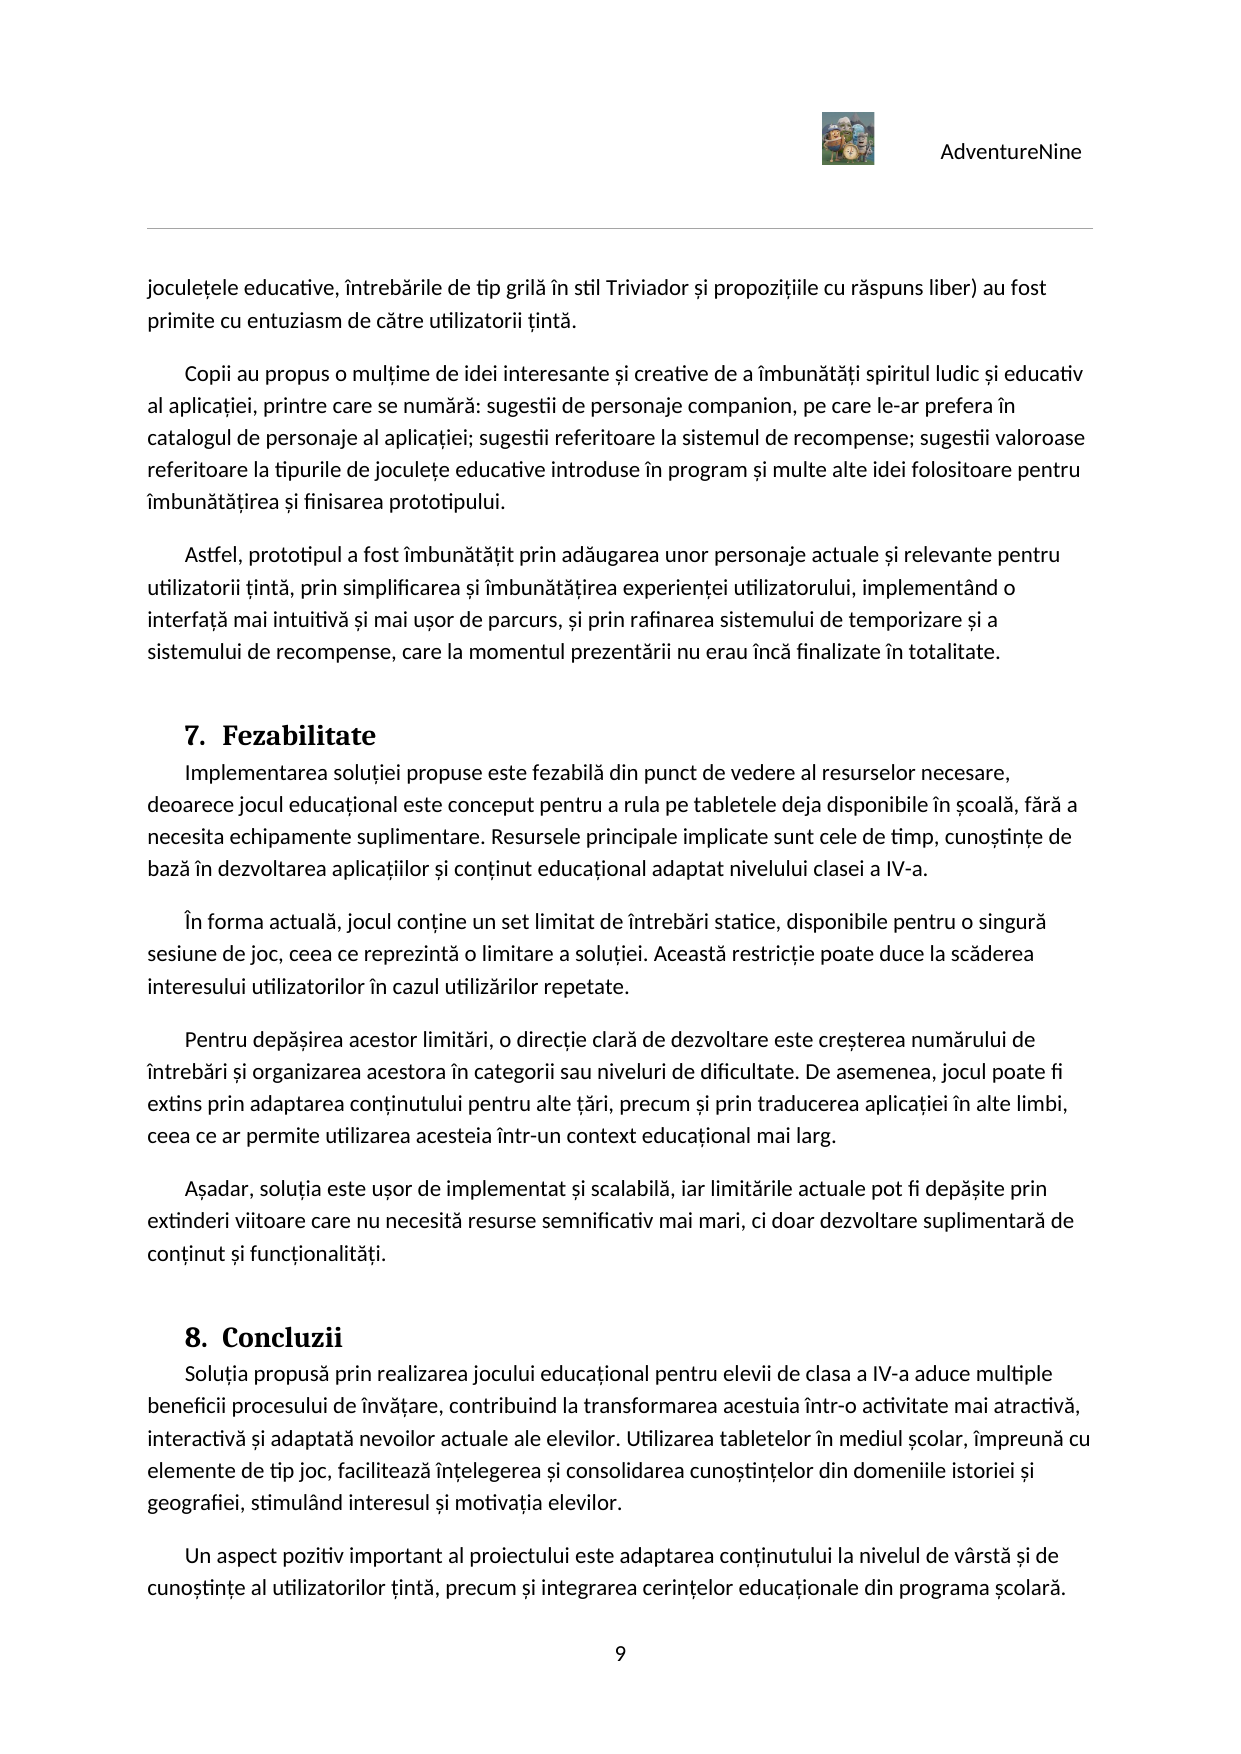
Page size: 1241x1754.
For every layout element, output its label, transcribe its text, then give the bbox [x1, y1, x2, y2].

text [147, 273, 1093, 334]
subtitle Fezabilitate [184, 719, 1093, 753]
text Pentru depășirea acestor limitări, o direcție clară de dezvoltare este creșterea numărului de întrebări și organizarea acestora în categorii sau niveluri de dificultate. De asemenea, jocul poate fi extins prin adaptarea conținutului pentru alte țări, precum și prin traducerea aplicației în alte limbi, ceea ce ar permite utilizarea acesteia într-un context educațional mai larg. [147, 1025, 1093, 1149]
text Soluția propusă prin realizarea jocului educațional pentru elevii de clasa a IV-a aduce multiple beneficii procesului de învățare, contribuind la transformarea acestuia într-o activitate mai atractivă, interactivă și adaptată nevoilor actuale ale elevilor. Utilizarea tabletelor în mediul școlar, împreună cu elemente de tip joc, facilitează înțelegerea și consolidarea cunoștințelor din domeniile istoriei și geografiei, stimulând interesul și motivația elevilor. [147, 1359, 1093, 1516]
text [147, 1541, 1093, 1601]
subtitle Concluzii [184, 1321, 1093, 1354]
text Implementarea soluției propuse este fezabilă din punct de vedere al resurselor necesare, deoarece jocul educațional este conceput pentru a rula pe tabletele deja disponibile în școală, fără a necesita echipamente suplimentare. Resursele principale implicate sunt cele de timp, cunoștințe de bază în dezvoltarea aplicațiilor și conținut educațional adaptat nivelului clasei a IV-a. [147, 758, 1093, 882]
text Astfel, prototipul a fost îmbunătățit prin adăugarea unor personaje actuale și relevante pentru utilizatorii țintă, prin simplificarea și îmbunătățirea experienței utilizatorului, implementând o interfață mai intuitivă și mai ușor de parcurs, și prin rafinarea sistemului de temporizare și a sistemului de recompense, care la momentul prezentării nu erau încă finalizate în totalitate. [147, 541, 1093, 665]
text Copii au propus o mulțime de idei interesante și creative de a îmbunătăți spiritul ludic și educativ al aplicației, printre care se numără: sugestii de personaje companion, pe care le-ar prefera în catalogul de personaje al aplicației; sugestii referitoare la sistemul de recompense; sugestii valoroase referitoare la tipurile de joculețe educative introduse în program și multe alte idei folositoare pentru îmbunătățirea și finisarea prototipului. [147, 359, 1093, 516]
text În forma actuală, jocul conține un set limitat de întrebări statice, disponibile pentru o singură sesiune de joc, ceea ce reprezintă o limitare a soluției. Această restricție poate duce la scăderea interesului utilizatorilor în cazul utilizărilor repetate. [147, 907, 1093, 1000]
text Așadar, soluția este ușor de implementat și scalabilă, iar limitările actuale pot fi depășite prin extinderi viitoare care nu necesită resurse semnificativ mai mari, ci doar dezvoltare suplimentară de conținut și funcționalități. [147, 1174, 1093, 1267]
